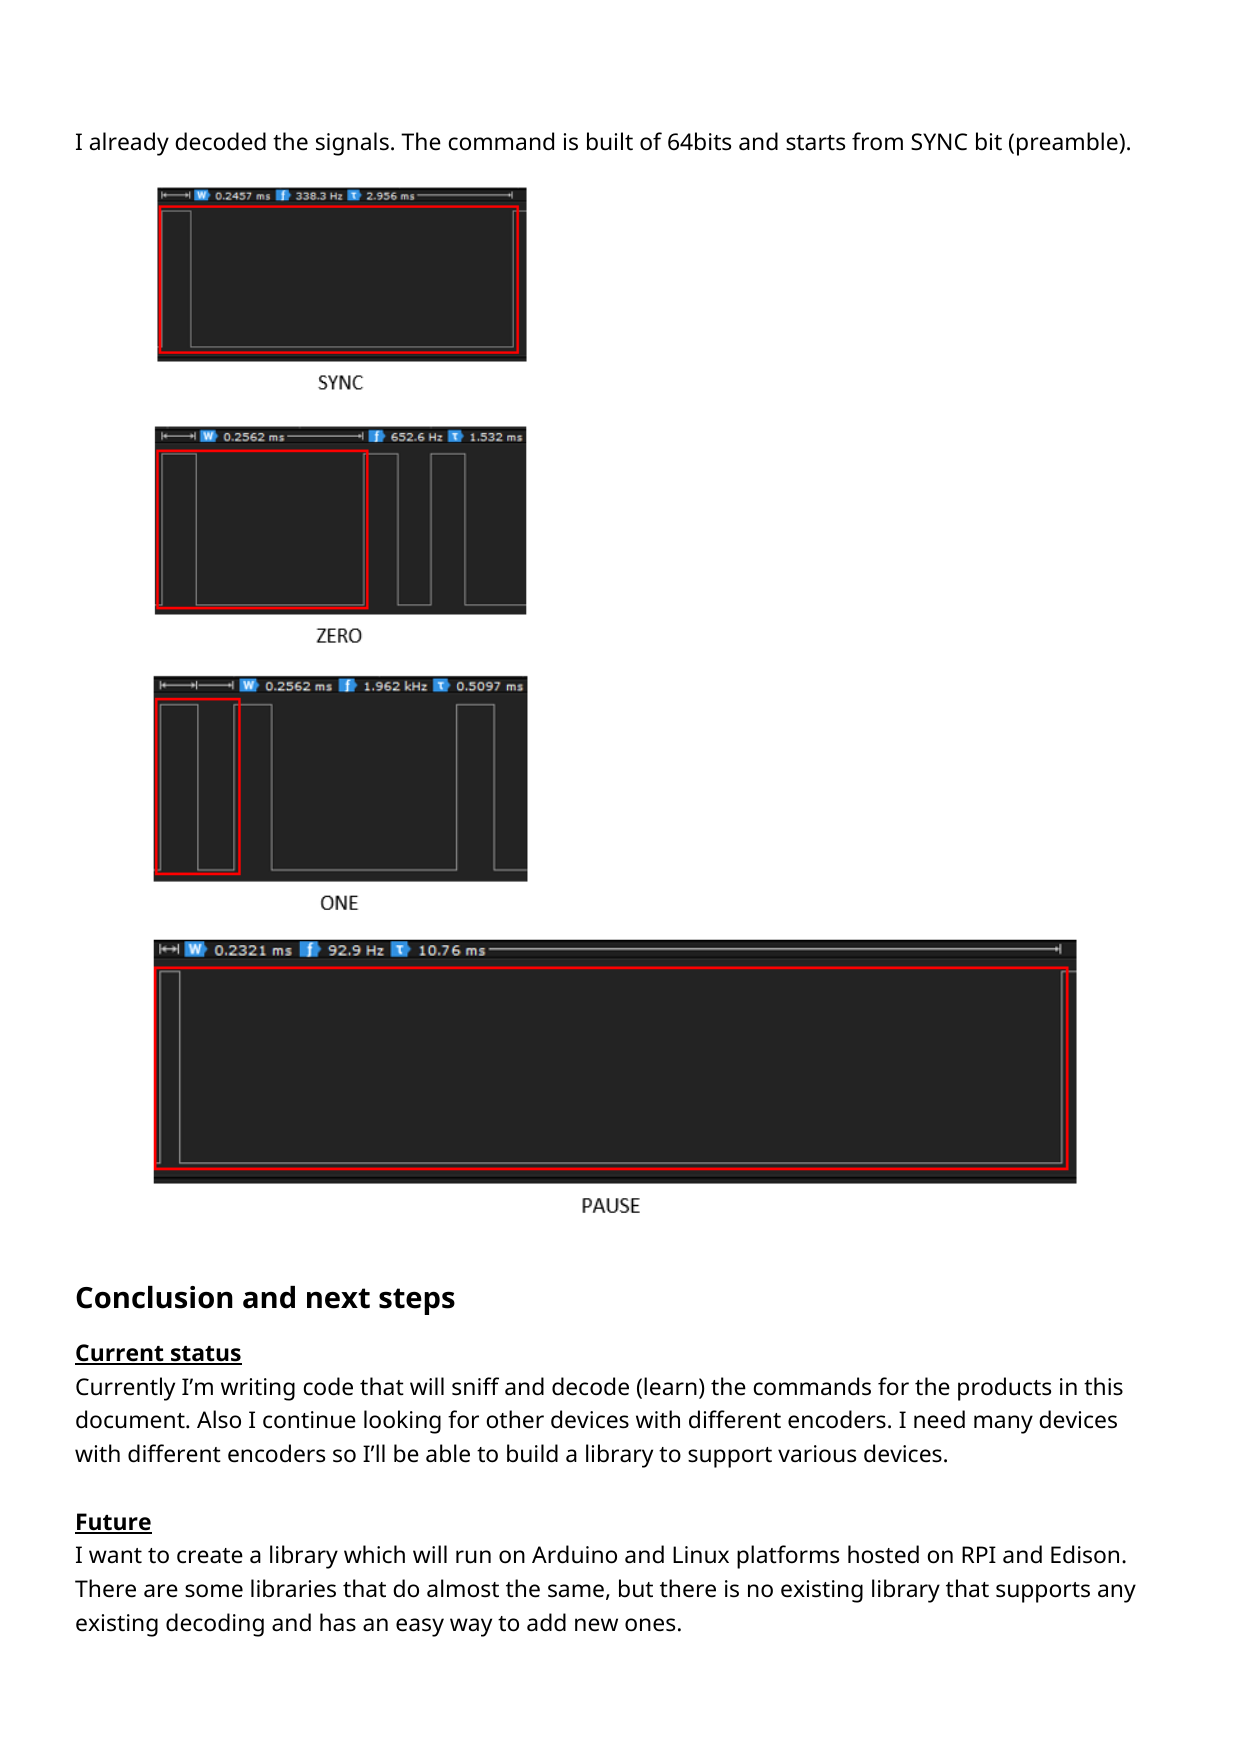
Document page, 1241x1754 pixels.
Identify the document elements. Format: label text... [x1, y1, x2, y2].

picture [150, 671, 534, 919]
text Current status [75, 1337, 1165, 1368]
text Currently I’m writing code that will sniff and decode (learn) the commands for the products in this document. Also I continue looking for other devices with different encoders. I need many devices with different encoders so I’ll be able to build a library to support various devices. [75, 1371, 1165, 1469]
text Future [75, 1506, 1165, 1537]
text Conclusion and next steps [75, 1277, 1165, 1317]
picture [150, 937, 1082, 1225]
text I already decoded the signals. The command is built of 64bits and starts from SYNC bit (preamble). [75, 125, 1165, 157]
text I want to create a library which will run on Arduino and Linux platforms hosted on RPI and Edison. There are some libraries that do almost the same, but there is no existing library that supports any existing decoding and has an easy way to add new ones. [75, 1539, 1165, 1638]
picture [150, 419, 534, 653]
picture [150, 175, 533, 401]
